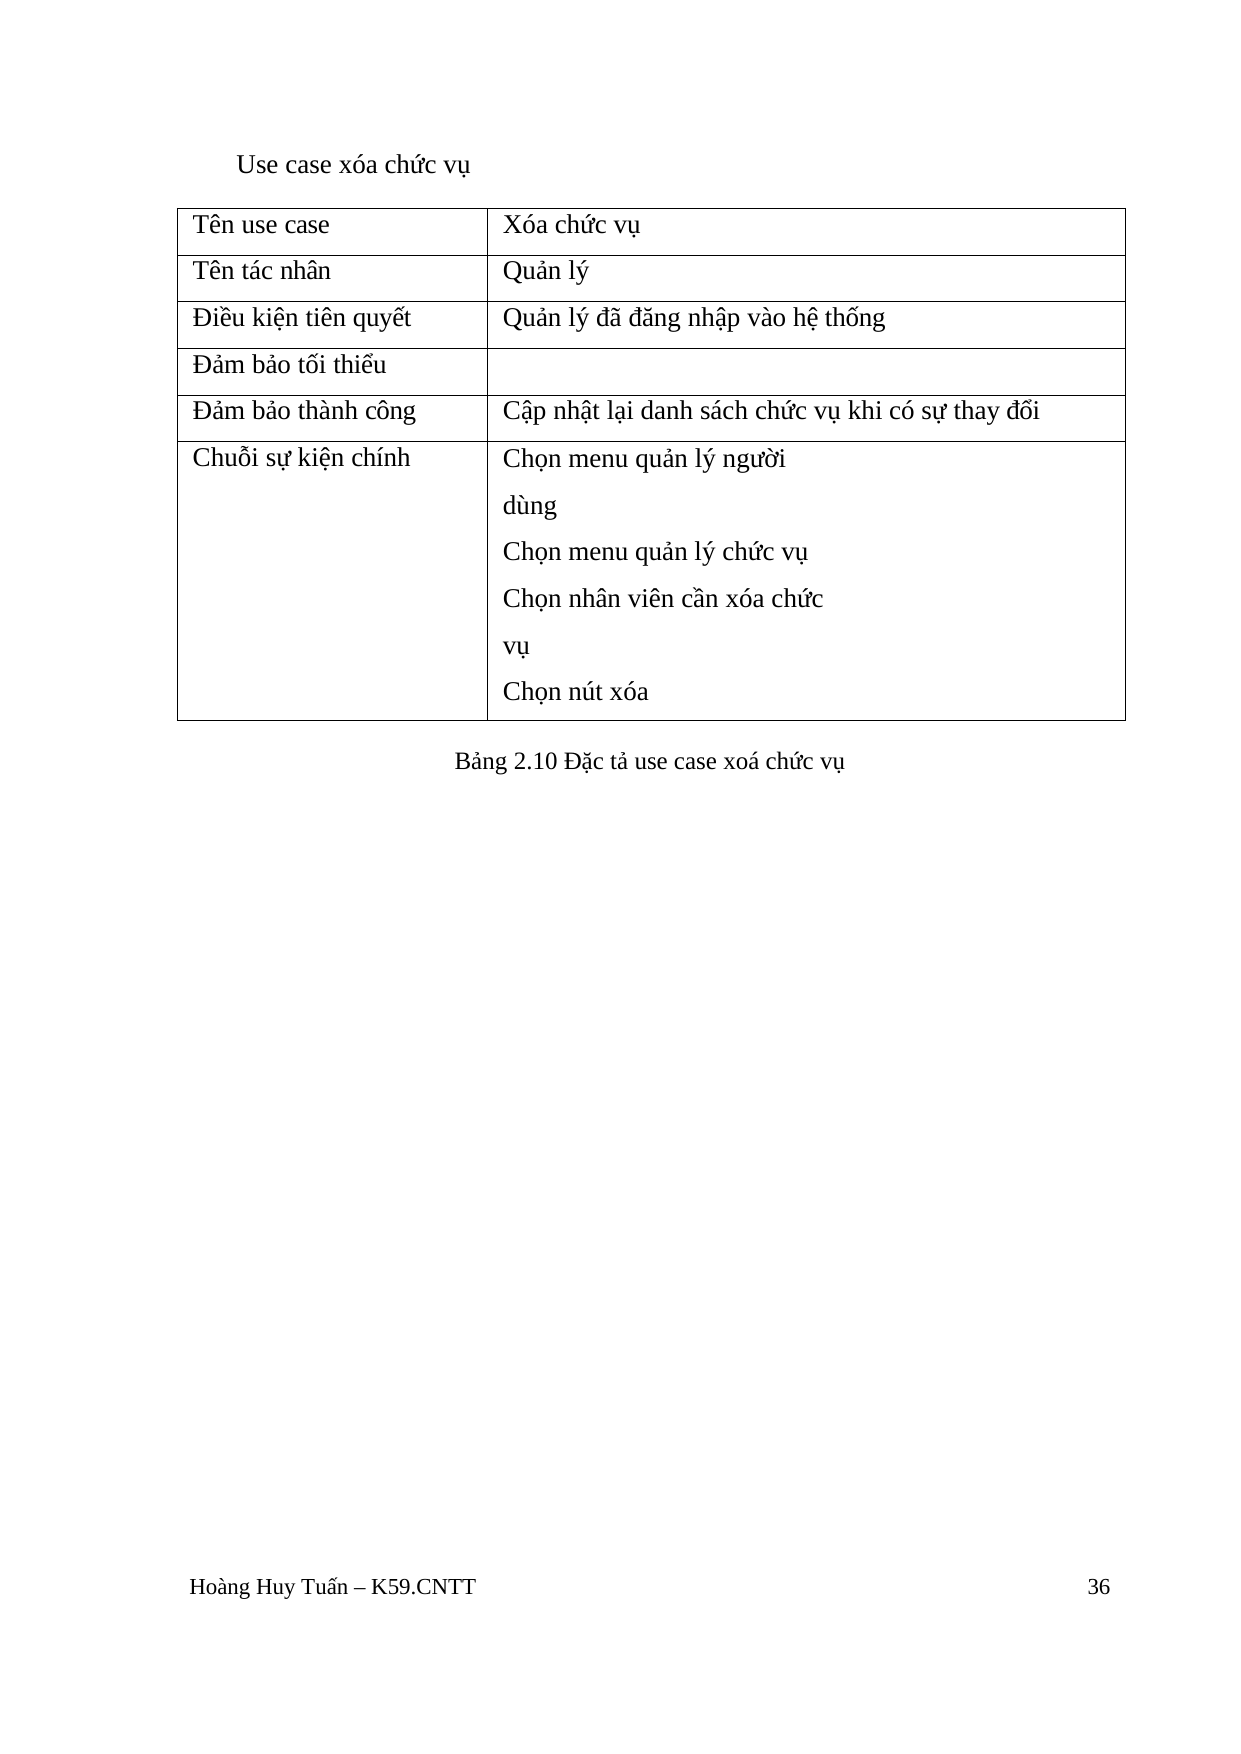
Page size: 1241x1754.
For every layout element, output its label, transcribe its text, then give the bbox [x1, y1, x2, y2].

table_cell Quản lý đã đăng nhập vào hệ thống [488, 302, 1125, 348]
table_cell [488, 349, 1125, 394]
table_header Tên use case [178, 209, 487, 254]
table_cell Tên tác nhân [178, 256, 487, 301]
text Bảng 2.10 Đặc tả use case xoá chức vụ [177, 746, 1122, 774]
table_cell Điều kiện tiên quyết [178, 302, 487, 348]
subtitle Use case xóa chức vụ [236, 148, 1122, 180]
table_cell Quản lý [488, 256, 1125, 301]
table_cell Cập nhật lại danh sách chức vụ khi có sự thay đổi [488, 396, 1125, 441]
table_cell Đảm bảo tối thiểu [178, 349, 487, 394]
table_cell Đảm bảo thành công [178, 396, 487, 441]
table_cell Chuỗi sự kiện chính [178, 442, 487, 720]
table_header Xóa chức vụ [488, 209, 1125, 254]
table_cell Chọn menu quản lý người dùng Chọn menu quản lý chức vụ Chọn nhân viên cần xóa chức vụ Chọn nút xóa [488, 442, 1125, 720]
